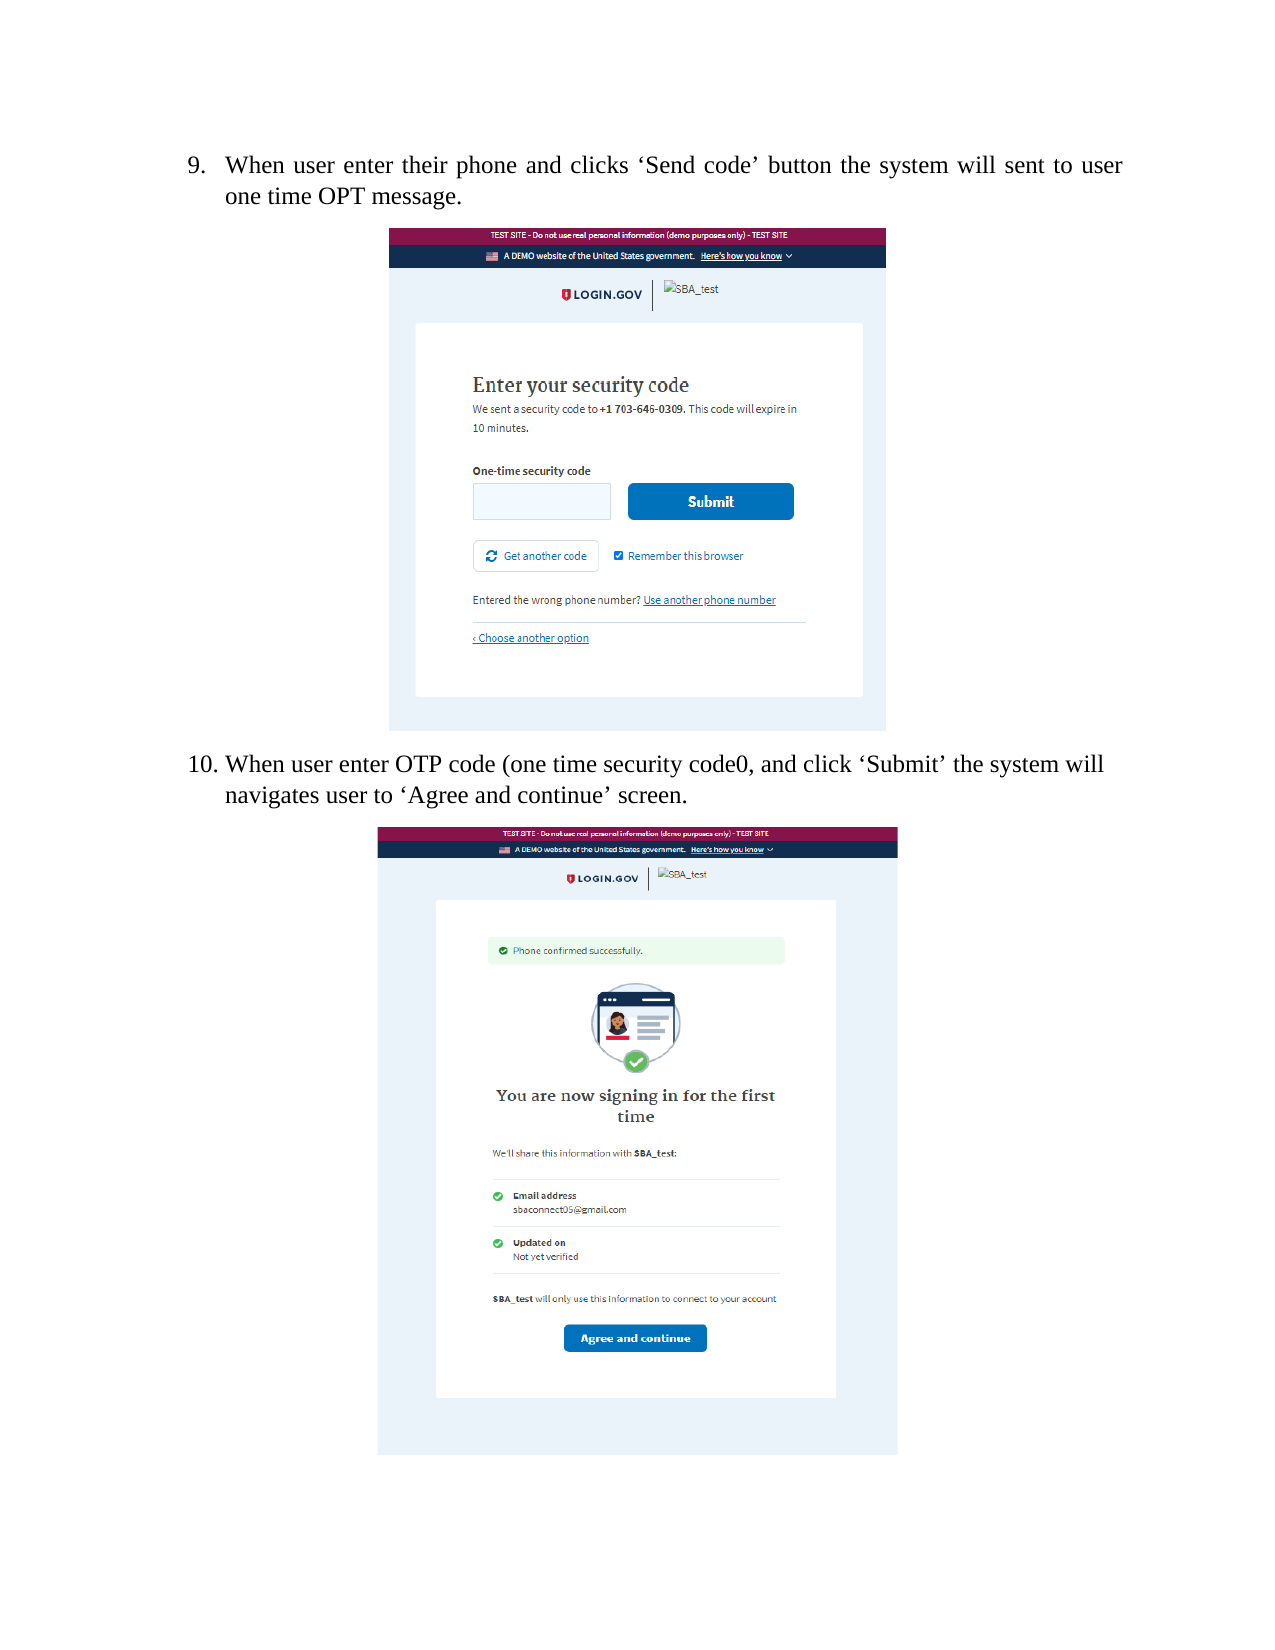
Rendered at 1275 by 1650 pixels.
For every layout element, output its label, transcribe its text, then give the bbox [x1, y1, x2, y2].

picture [389, 228, 886, 731]
picture [377, 827, 898, 1455]
list When user enter their phone and clicks ‘Send code’ button the system will sent to user one time OPT message. [187, 150, 1125, 210]
list When user enter OTP code (one time security code0, and click ‘Submit’ the system will navigates user to ‘Agree and continue’ screen. [187, 749, 1125, 809]
